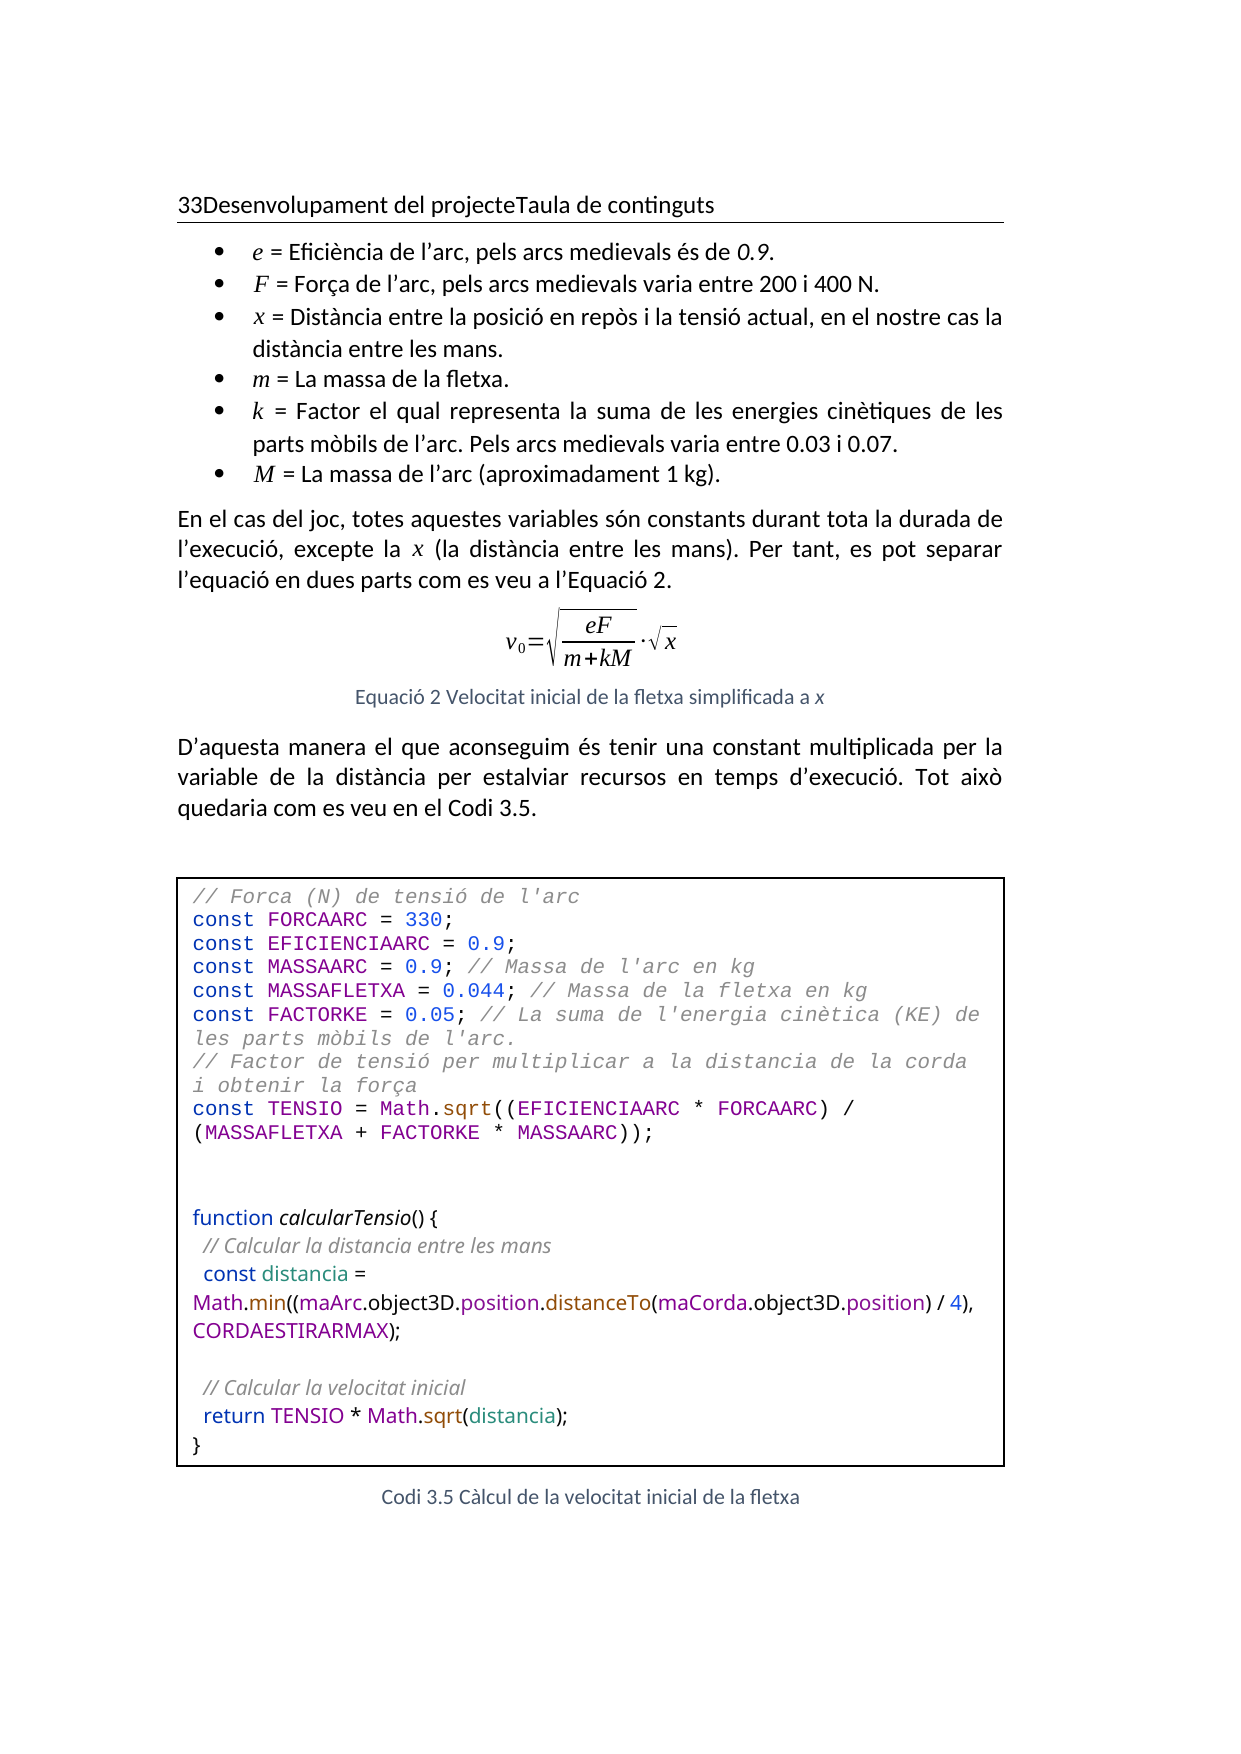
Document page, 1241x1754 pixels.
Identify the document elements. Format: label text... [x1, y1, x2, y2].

list = Distància entre la posició en repòs i la tensió actual, en el nostre cas la distància entre les mans. [215, 301, 1004, 363]
list = Factor el qual representa la suma de les energies cinètiques de les parts mòbils de l’arc. Pels arcs medievals varia entre 0.03 i 0.07. [215, 396, 1004, 458]
text En el cas del joc, totes aquestes variables són constants durant tota la durada de l’execució, excepte la (la distància entre les mans). Per tant, es pot separar l’equació en dues parts com es veu a l’Equació 2. [177, 503, 1004, 594]
list = La massa de la fletxa. [215, 363, 1004, 396]
text D’aquesta manera el que aconseguim és tenir una constant multiplicada per la variable de la distància per estalviar recursos en temps d’execució. Tot això quedaria com es veu en el Codi 3.5. [177, 731, 1004, 823]
text Equació 2 Velocitat inicial de la fletxa simplificada a x [177, 683, 1004, 710]
text Codi 3.5 Càlcul de la velocitat inicial de la fletxa [177, 1483, 1004, 1509]
list = La massa de l’arc (aproximadament 1 kg). [215, 458, 1004, 490]
list = Força de l’arc, pels arcs medievals varia entre 200 i 400 N. [215, 268, 1004, 301]
list = Eficiència de l’arc, pels arcs medievals és de 0.9. [215, 236, 1004, 268]
